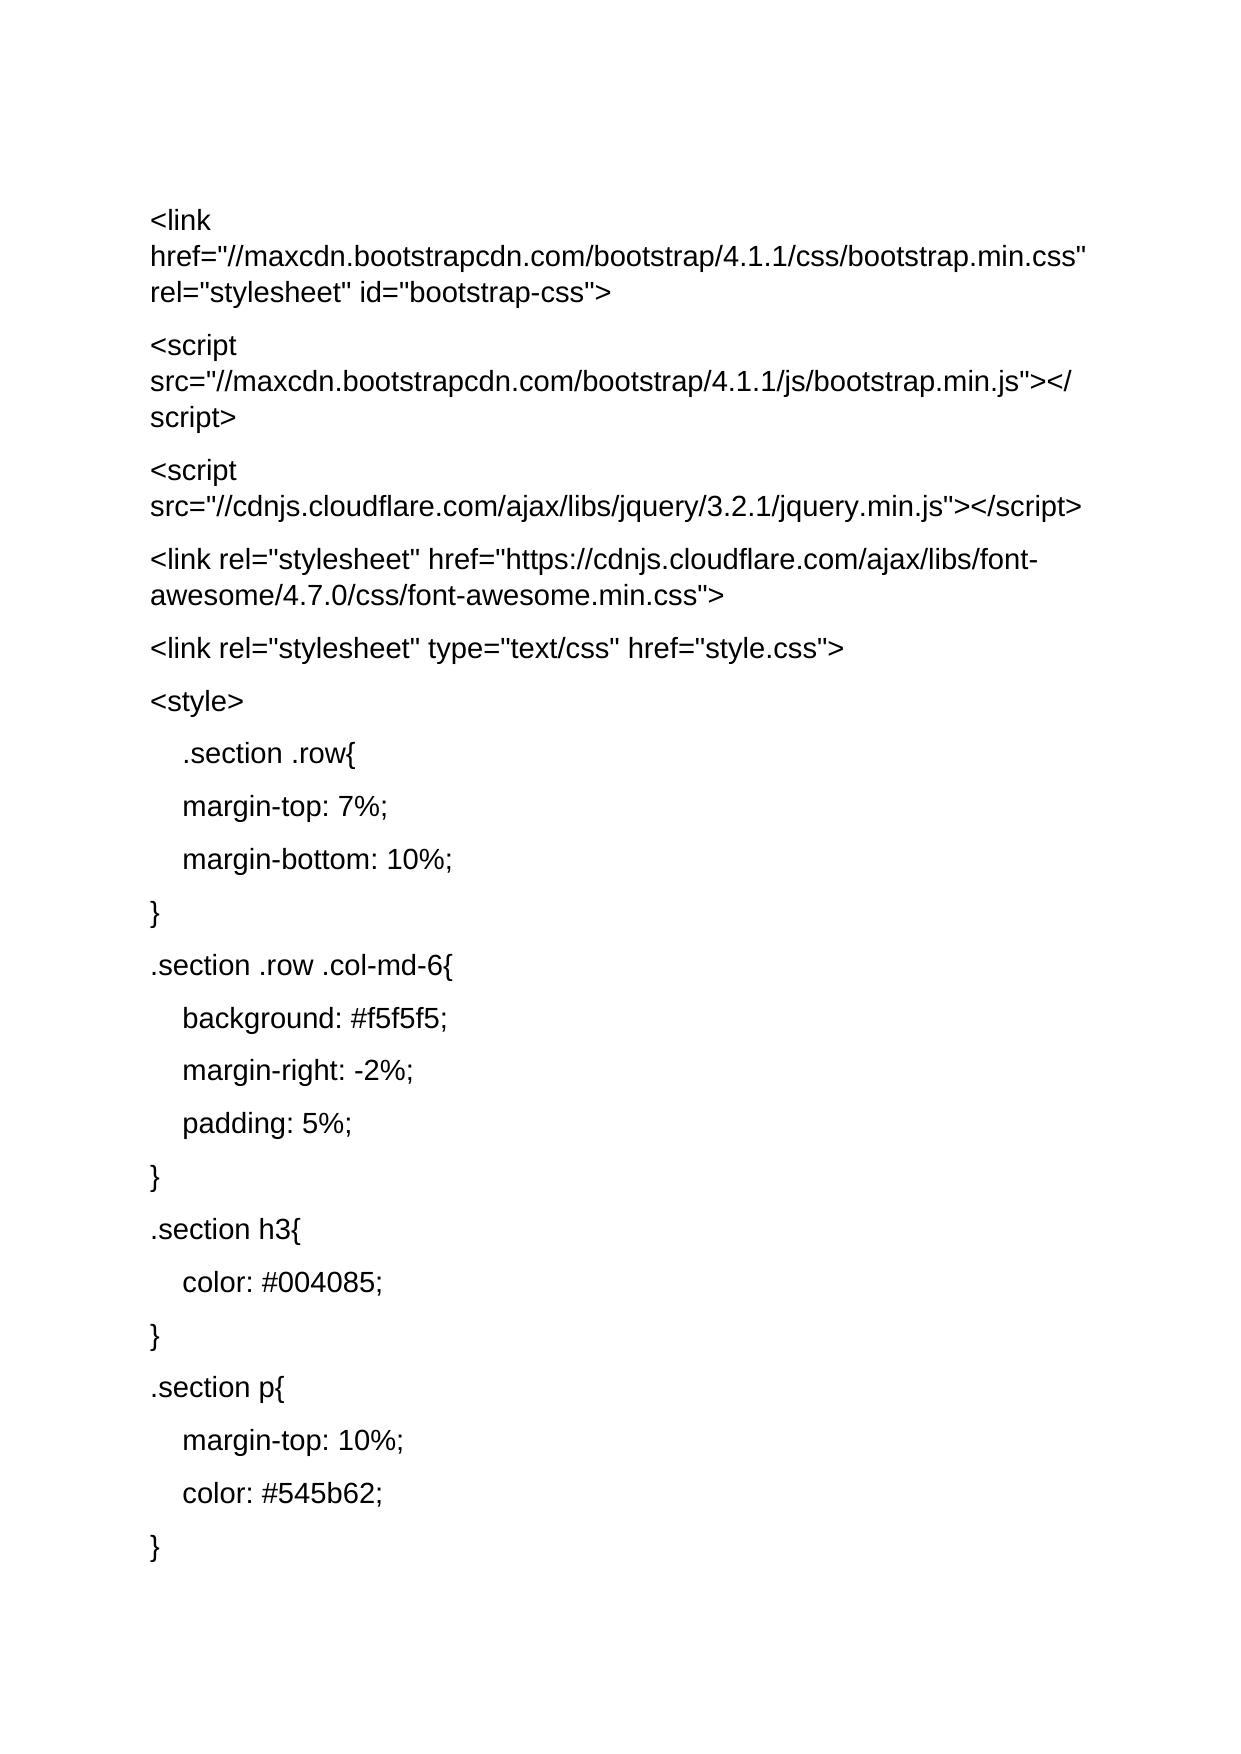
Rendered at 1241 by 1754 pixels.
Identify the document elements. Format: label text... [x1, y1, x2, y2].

text padding: 5%; [150, 1106, 1090, 1140]
text margin-top: 7%; [150, 789, 1090, 823]
text <script src="//cdnjs.cloudflare.com/ajax/libs/jquery/3.2.1/jquery.min.js"></script> [150, 453, 1090, 523]
text } [150, 1159, 1090, 1193]
text <link href="//maxcdn.bootstrapcdn.com/bootstrap/4.1.1/css/bootstrap.min.css" rel="stylesheet" id="bootstrap-css"> [150, 203, 1090, 309]
text <style> [150, 684, 1090, 717]
text } [150, 1317, 1090, 1351]
text color: #004085; [150, 1265, 1090, 1298]
text <link rel="stylesheet" type="text/css" href="style.css"> [150, 631, 1090, 664]
text } [150, 1529, 1090, 1562]
text background: #f5f5f5; [150, 1001, 1090, 1034]
text .section .row .col-md-6{ [150, 948, 1090, 981]
text margin-top: 10%; [150, 1423, 1090, 1457]
text <link rel="stylesheet" href="https://cdnjs.cloudflare.com/ajax/libs/font-awesome/4.7.0/css/font-awesome.min.css"> [150, 542, 1090, 612]
text .section .row{ [150, 737, 1090, 770]
text color: #545b62; [150, 1476, 1090, 1509]
text .section h3{ [150, 1212, 1090, 1245]
text .section p{ [150, 1370, 1090, 1404]
text margin-right: -2%; [150, 1053, 1090, 1087]
text <script src="//maxcdn.bootstrapcdn.com/bootstrap/4.1.1/js/bootstrap.min.js"></script> [150, 328, 1090, 434]
text } [150, 895, 1090, 928]
text margin-bottom: 10%; [150, 842, 1090, 876]
